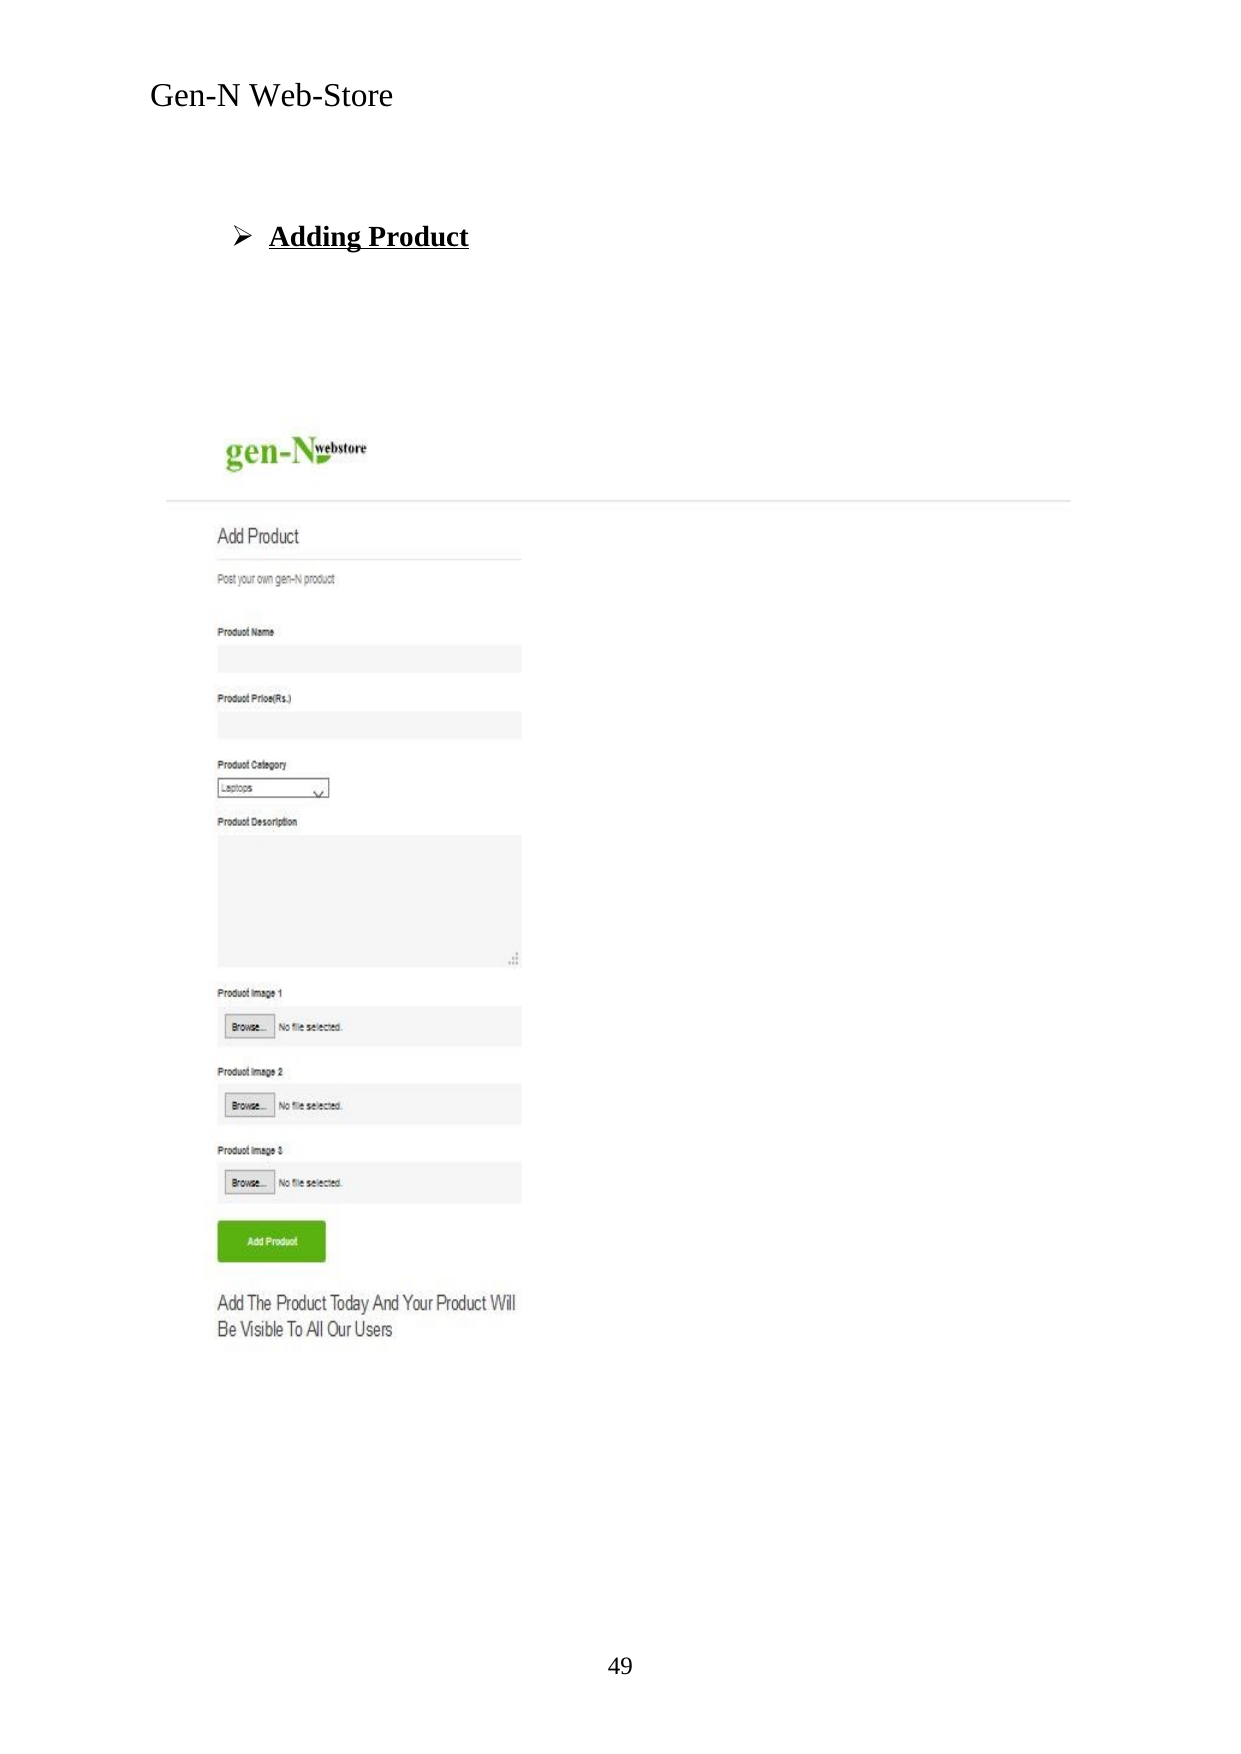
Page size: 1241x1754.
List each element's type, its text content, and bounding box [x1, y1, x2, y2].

picture [166, 415, 1071, 1369]
list Adding Product [231, 219, 1092, 252]
